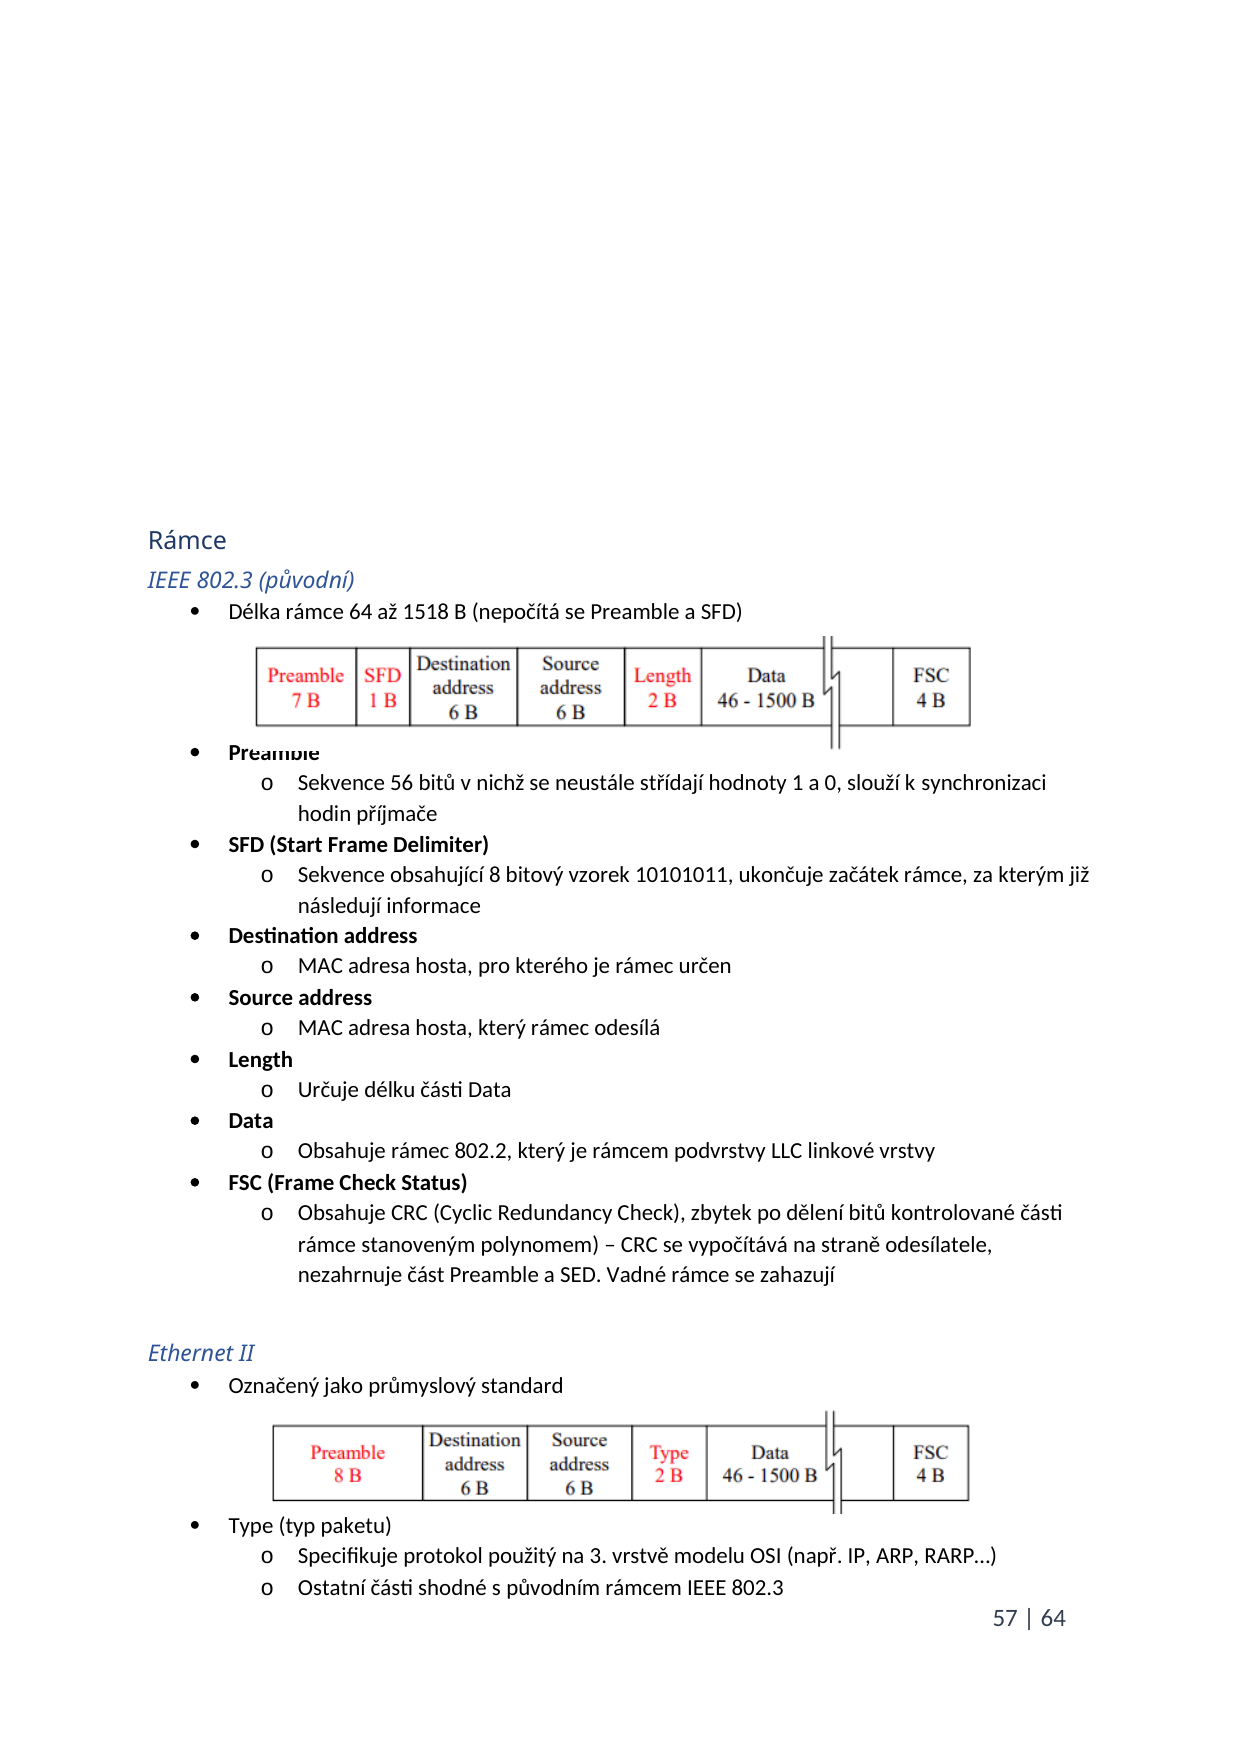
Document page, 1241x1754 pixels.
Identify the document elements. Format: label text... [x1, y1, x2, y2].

list Preamble [191, 738, 1093, 766]
list Označený jako průmyslový standard [191, 1371, 1093, 1399]
list SFD (Start Frame Delimiter) [191, 830, 1093, 858]
list Specifikuje protokol použitý na 3. vrstvě modelu OSI (např. IP, ARP, RARP…) [260, 1542, 1093, 1571]
list Type (typ paketu) [191, 1511, 1093, 1539]
subtitle Rámce [148, 523, 1093, 557]
list Destination address [191, 921, 1093, 949]
list Sekvence obsahující 8 bitový vzorek 10101011, ukončuje začátek rámce, za kterým již následují informace [260, 860, 1093, 919]
list Obsahuje CRC (Cyclic Redundancy Check), zbytek po dělení bitů kontrolované části rámce stanoveným polynomem) – CRC se vypočítává na straně odesílatele, nezahrnuje část Preamble a SED. Vadné rámce se zahazují [260, 1198, 1093, 1288]
subtitle IEEE 802.3 (původní) [148, 563, 1093, 595]
list Délka rámce 64 až 1518 B (nepočítá se Preamble a SFD) [191, 597, 1093, 625]
subtitle Ethernet II [148, 1337, 1093, 1368]
picture [252, 636, 988, 751]
list Obsahuje rámec 802.2, který je rámcem podvrstvy LLC linkové vrstvy [260, 1137, 1093, 1166]
list Sekvence 56 bitů v nichž se neustále střídají hodnoty 1 a 0, slouží k synchronizaci hodin příjmače [260, 768, 1093, 827]
list Source address [191, 983, 1093, 1011]
list FSC (Frame Check Status) [191, 1168, 1093, 1196]
picture [260, 1403, 981, 1514]
list MAC adresa hosta, pro kterého je rámec určen [260, 952, 1093, 981]
list MAC adresa hosta, který rámec odesílá [260, 1013, 1093, 1042]
list Určuje délku části Data [260, 1075, 1093, 1104]
list Ostatní části shodné s původním rámcem IEEE 802.3 [260, 1573, 1093, 1602]
list Data [191, 1106, 1093, 1134]
list Length [191, 1045, 1093, 1073]
